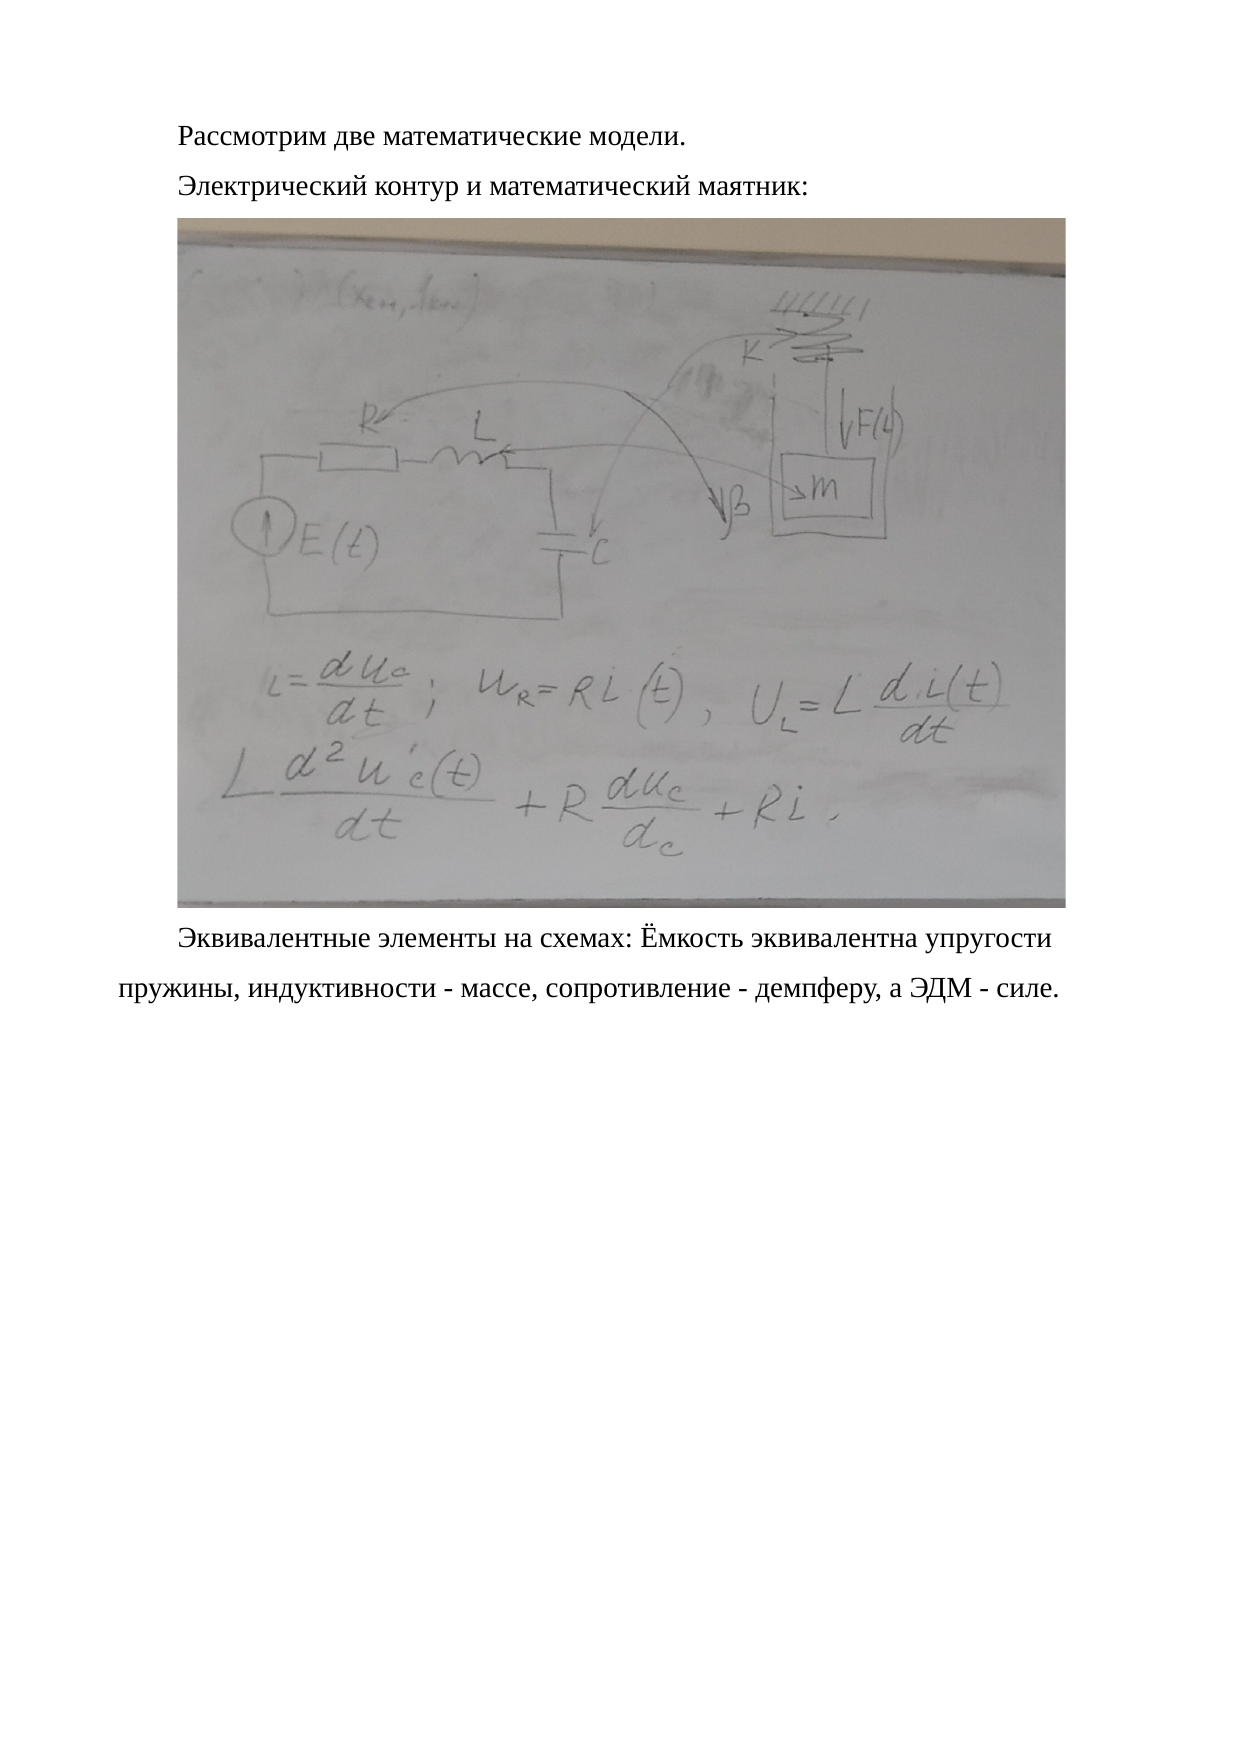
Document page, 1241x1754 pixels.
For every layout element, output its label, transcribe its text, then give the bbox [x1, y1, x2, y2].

text Рассмотрим две математические модели. [118, 118, 1122, 152]
text Эквивалентные элементы на схемах: Ёмкость эквивалентна упругости пружины, индуктивности - массе, сопротивление - демпферу, а ЭДМ - силе. [118, 920, 1122, 1004]
picture [177, 218, 1066, 908]
text Электрический контур и математический маятник: [118, 168, 1122, 202]
